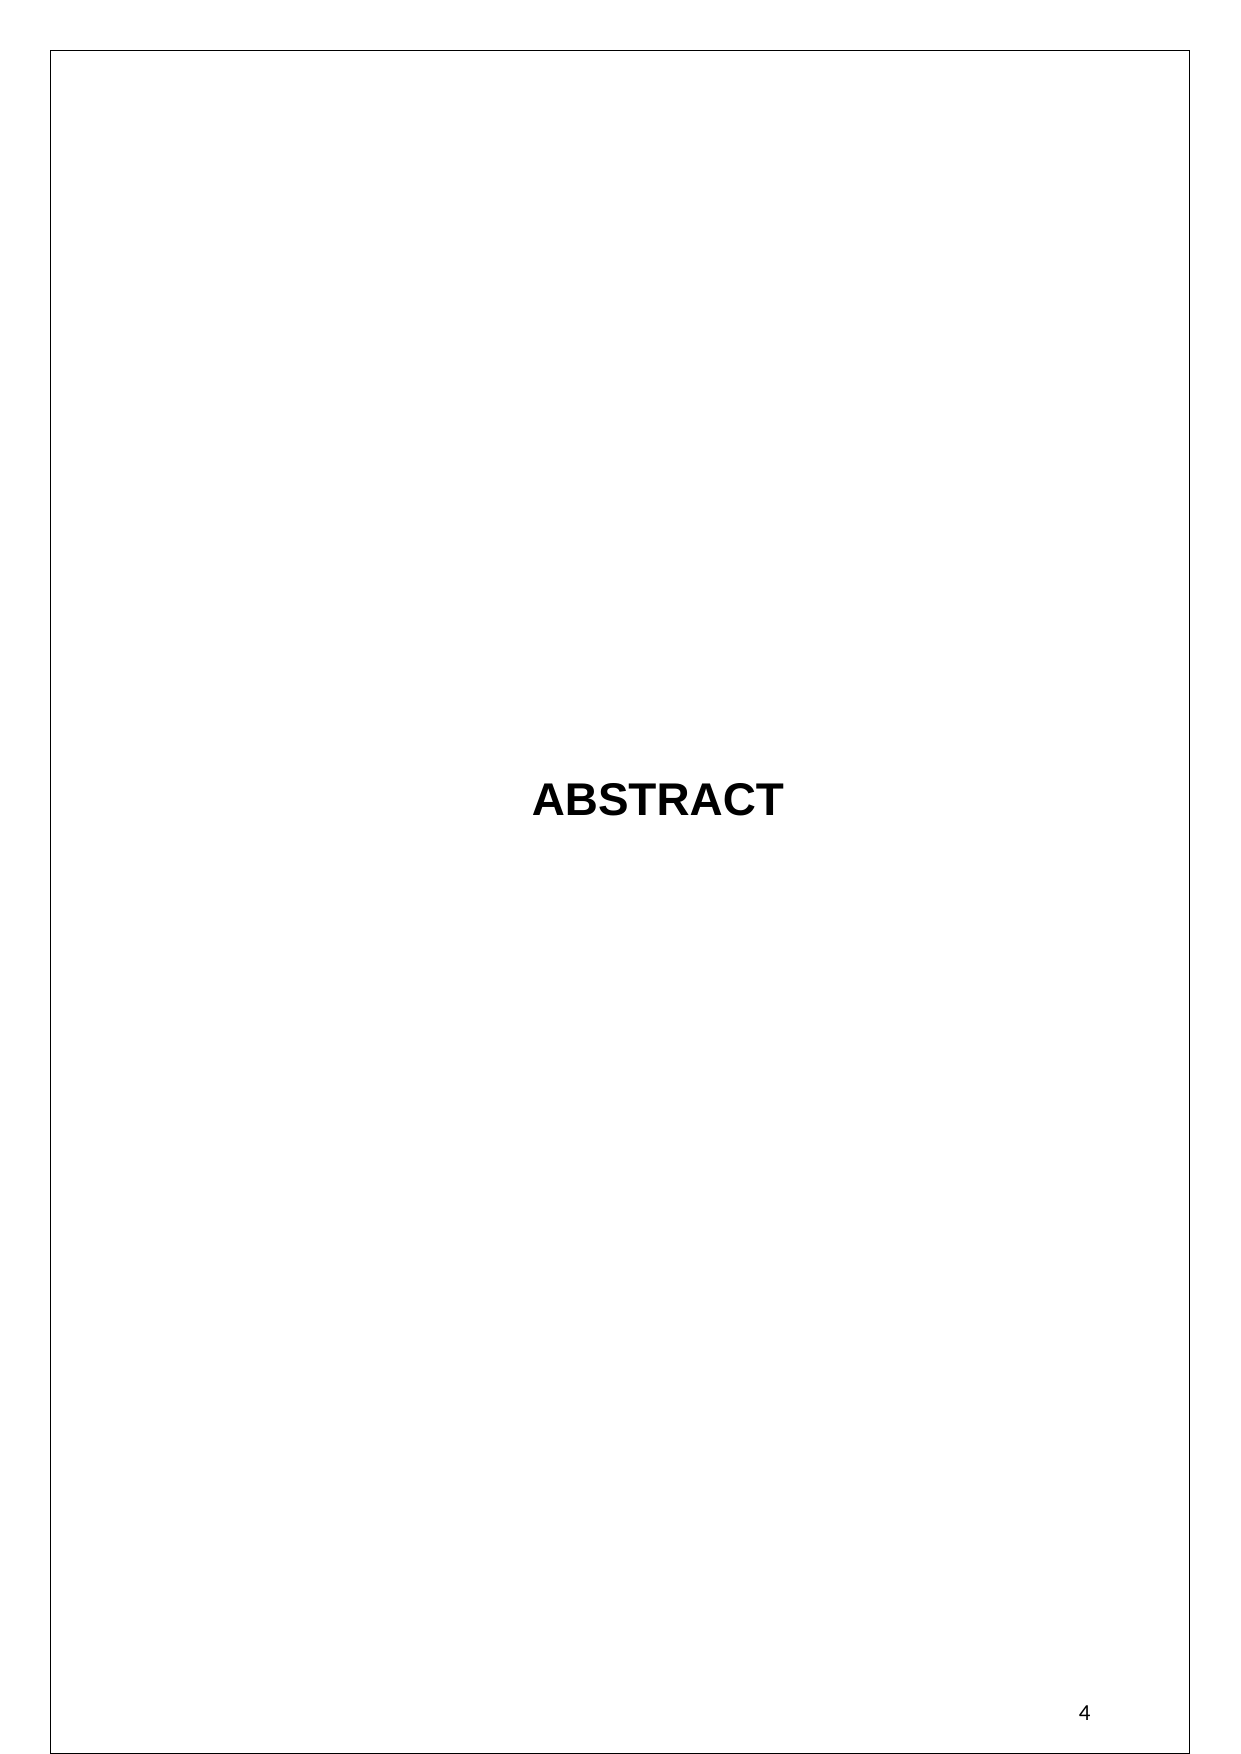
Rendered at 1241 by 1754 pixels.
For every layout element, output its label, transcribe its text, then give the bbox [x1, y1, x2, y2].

text ABSTRACT [225, 773, 1090, 826]
